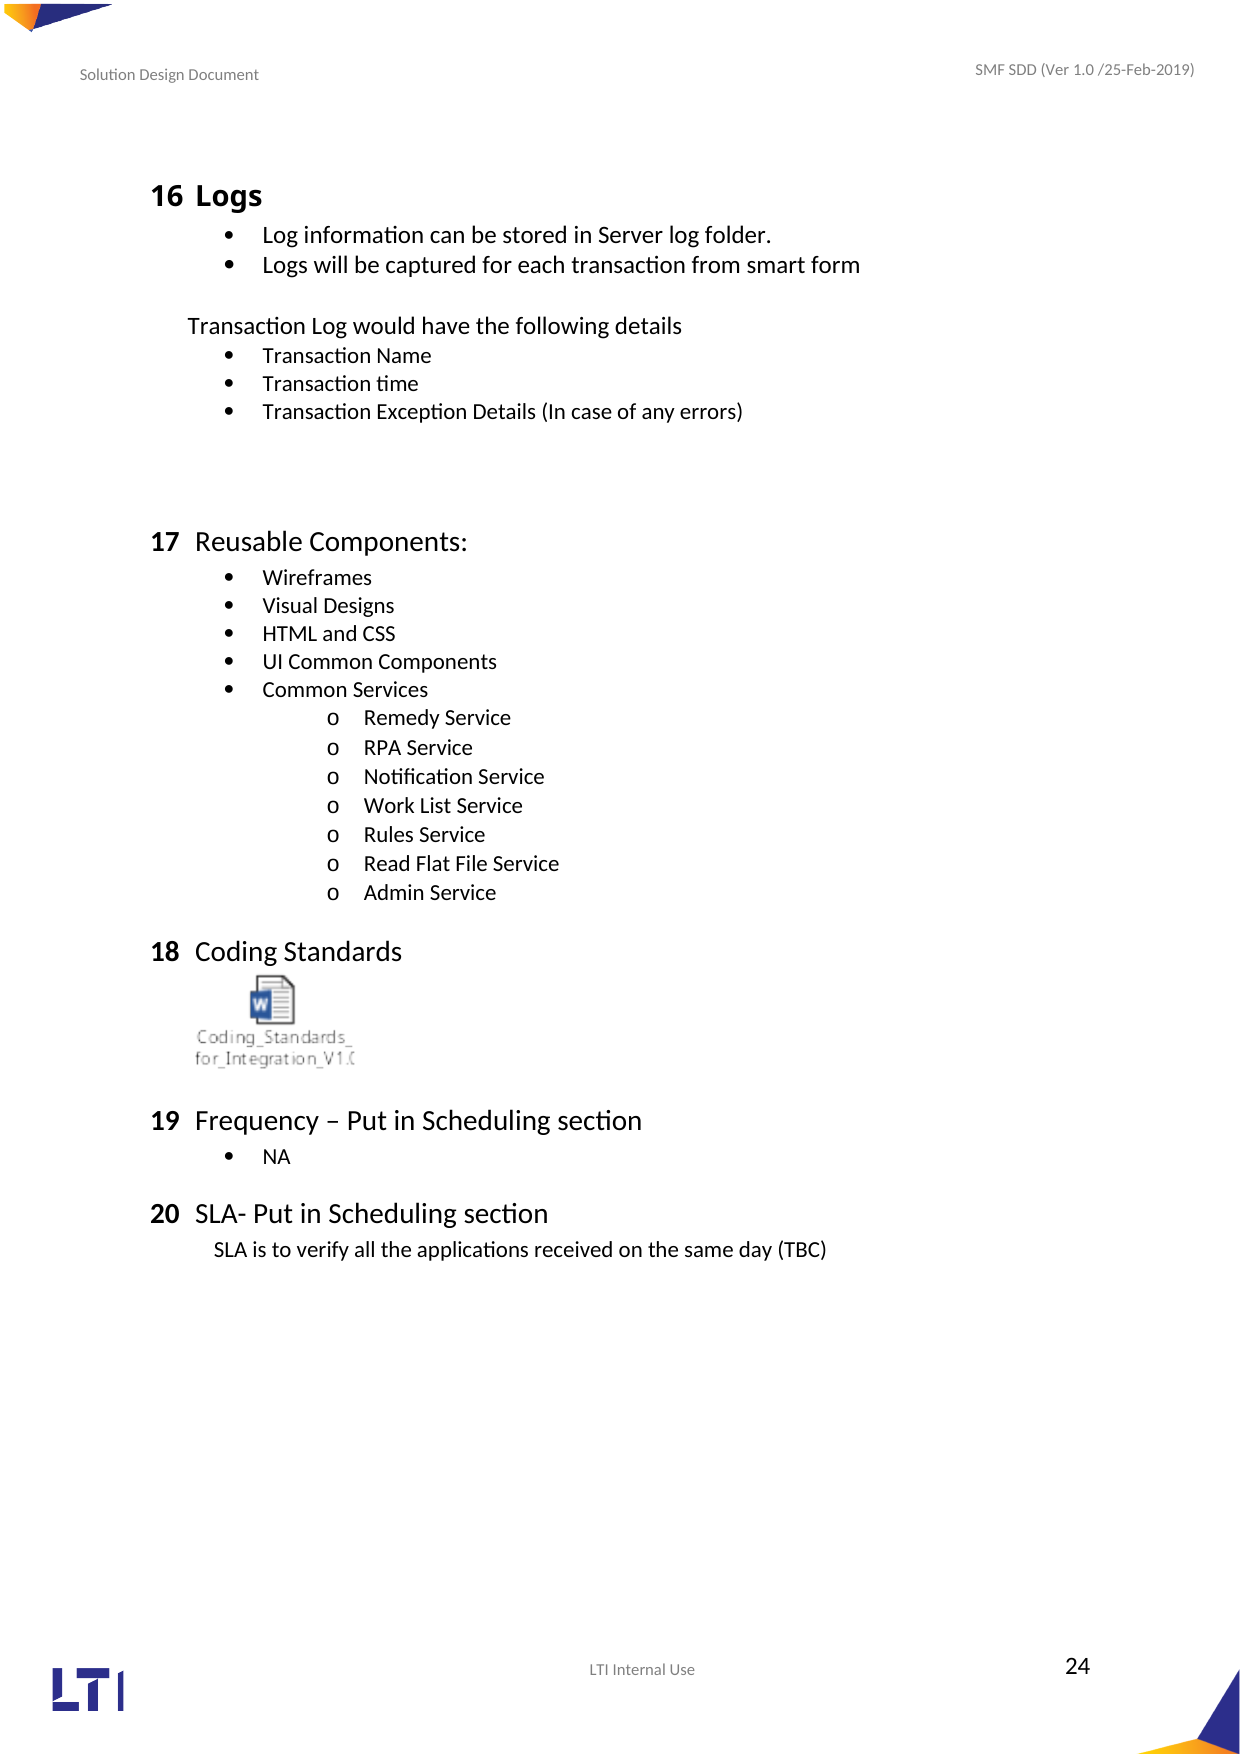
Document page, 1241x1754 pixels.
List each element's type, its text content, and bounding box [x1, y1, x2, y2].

list Log information can be stored in Server log folder. [225, 219, 1090, 249]
subtitle Reusable Components: [150, 523, 1090, 559]
list Transaction Exception Details (In case of any errors) [225, 397, 1090, 425]
list Wireframes [225, 563, 1090, 591]
list HTML and CSS [225, 619, 1090, 647]
list Rules Service [326, 820, 1090, 849]
list Work List Service [326, 791, 1090, 820]
subtitle Frequency – Put in Scheduling section [150, 1102, 1090, 1138]
picture [52, 1668, 124, 1711]
list Common Services [225, 675, 1090, 703]
list Transaction time [225, 369, 1090, 397]
list Transaction Name [225, 341, 1090, 369]
subtitle Logs [150, 175, 1090, 215]
list Notification Service [326, 762, 1090, 791]
picture [1134, 1670, 1241, 1754]
list Visual Designs [225, 591, 1090, 619]
subtitle SLA- Put in Scheduling section [150, 1195, 1090, 1231]
picture [4, 0, 113, 100]
list RPA Service [326, 733, 1090, 762]
text Transaction Log would have the following details [187, 310, 1090, 341]
list Read Flat File Service [326, 849, 1090, 878]
list Admin Service [326, 878, 1090, 908]
subtitle Coding Standards [150, 933, 1090, 968]
list NA [225, 1142, 1090, 1170]
list UI Common Components [225, 647, 1090, 675]
list Logs will be captured for each transaction from smart form [225, 249, 1090, 280]
text SLA is to verify all the applications received on the same day (TBC) [150, 1235, 1090, 1263]
list Remedy Service [326, 703, 1090, 733]
